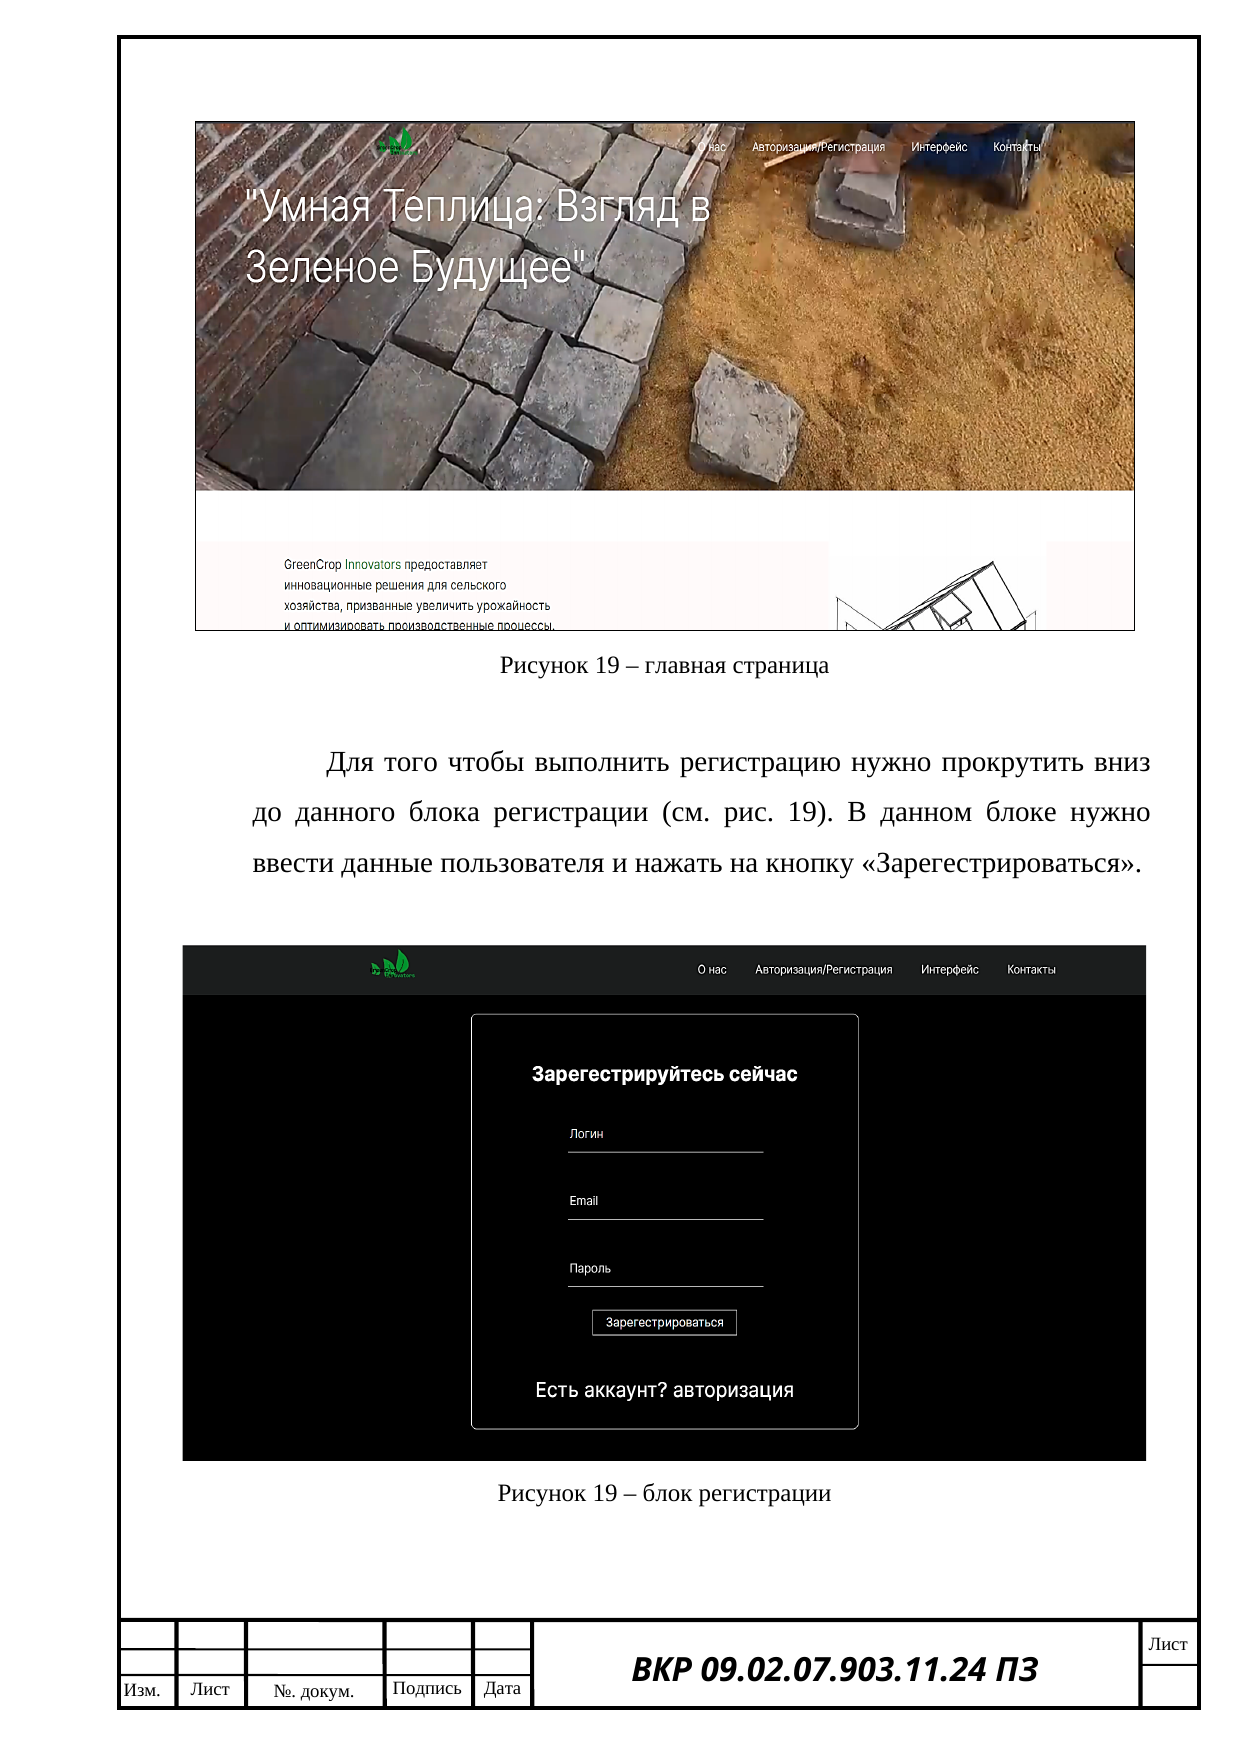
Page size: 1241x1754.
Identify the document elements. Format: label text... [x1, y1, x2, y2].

text Рисунок 19 – главная страница [177, 651, 1152, 679]
text Для того чтобы выполнить регистрацию нужно прокрутить вниз до данного блока регистрации (см. рис. 19). В данном блоке нужно ввести данные пользователя и нажать на кнопку «Зарегестрироваться». [252, 744, 1152, 878]
text Рисунок 19 – блок регистрации [177, 1478, 1152, 1507]
picture [196, 122, 1134, 630]
picture [182, 945, 1147, 1461]
